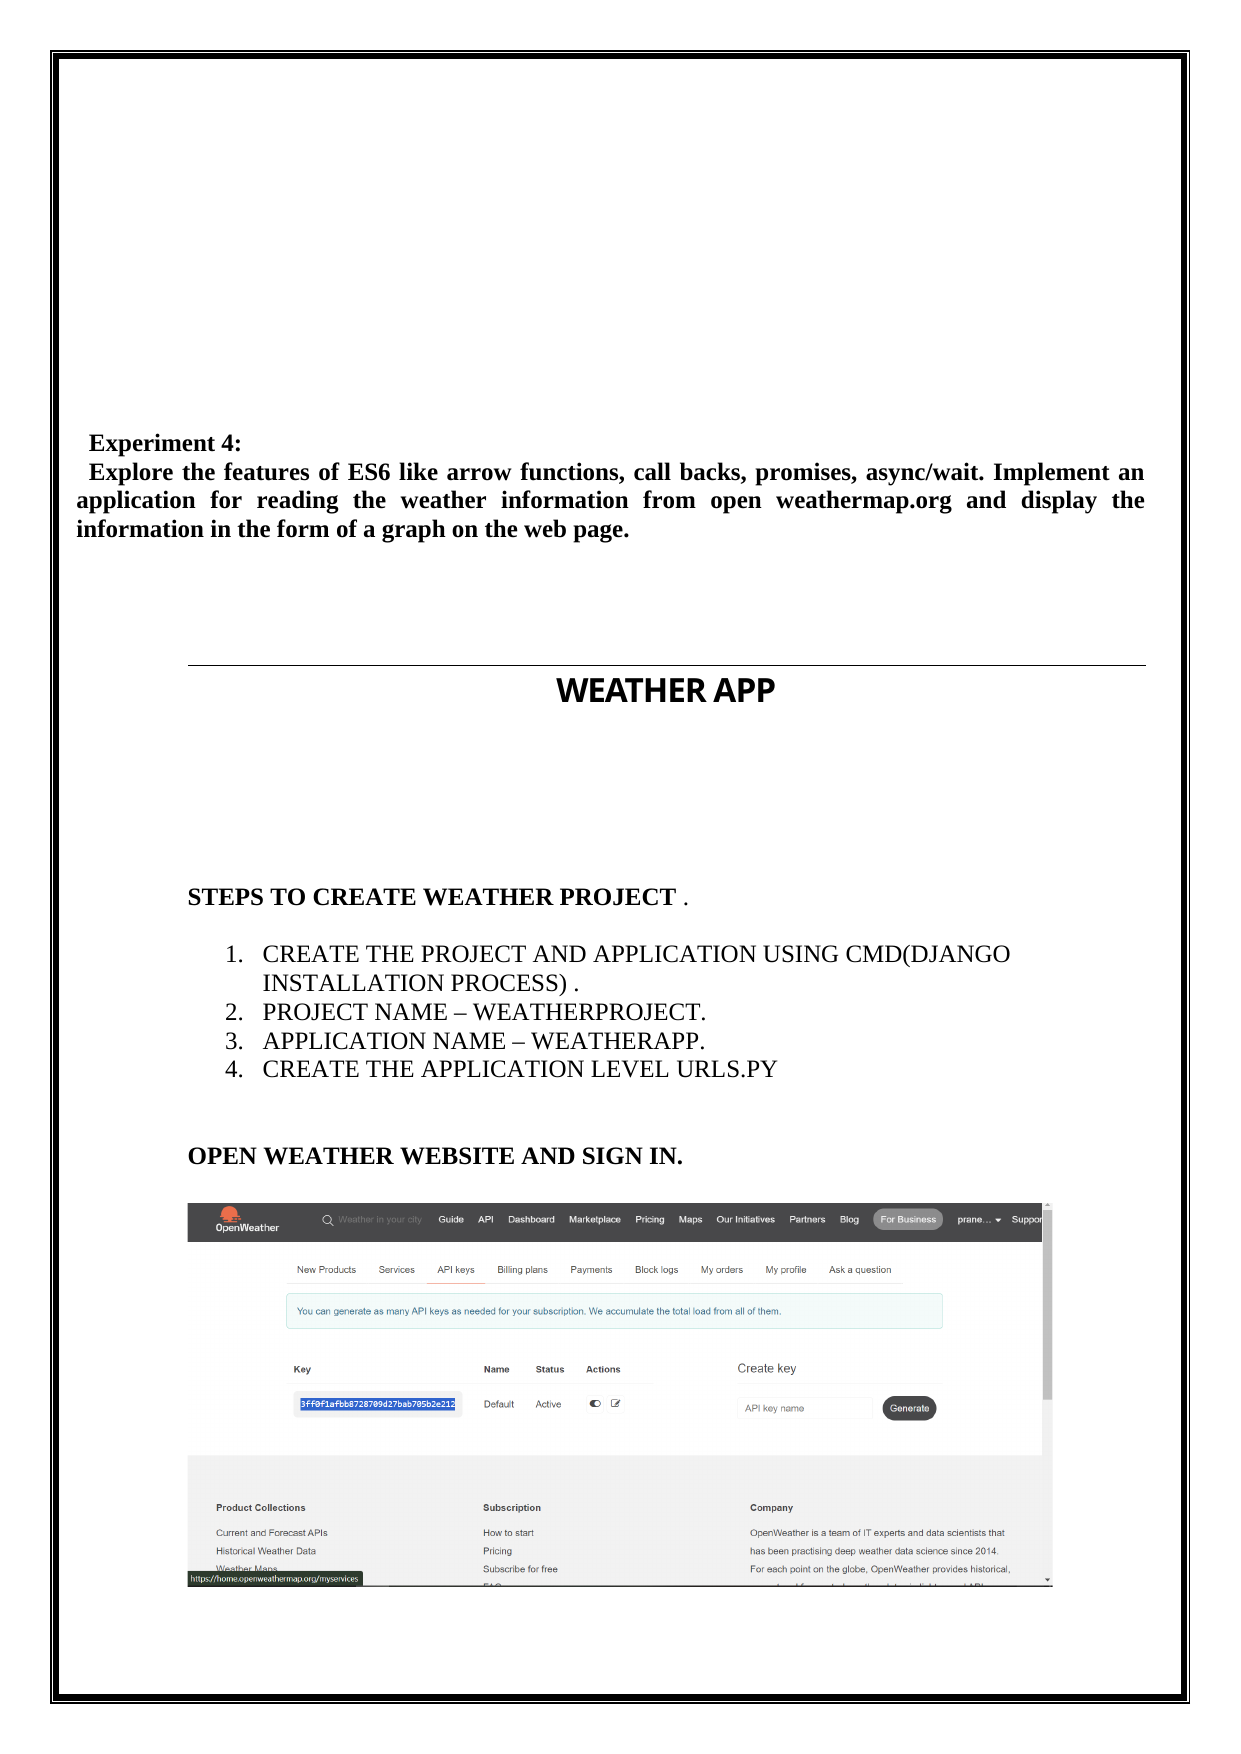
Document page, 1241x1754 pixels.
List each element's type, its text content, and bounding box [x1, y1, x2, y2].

title WEATHER APP [187, 666, 1146, 712]
list APPLICATION NAME – WEATHERAPP. [225, 1026, 1146, 1054]
list PROJECT NAME – WEATHERPROJECT. [225, 997, 1146, 1026]
picture [187, 1203, 1053, 1587]
text STEPS TO CREATE WEATHER PROJECT . [187, 882, 1146, 911]
list Experiment 4: [76, 428, 1146, 457]
list CREATE THE APPLICATION LEVEL URLS.PY [225, 1054, 1146, 1083]
list CREATE THE PROJECT AND APPLICATION USING CMD(DJANGO INSTALLATION PROCESS) . [225, 939, 1146, 997]
text OPEN WEATHER WEBSITE AND SIGN IN. [187, 1141, 1146, 1169]
list Explore the features of ES6 like arrow functions, call backs, promises, async/wait. Implement an application for reading the weather information from open weathermap.org and display the information in the form of a graph on the web page. [76, 457, 1146, 543]
